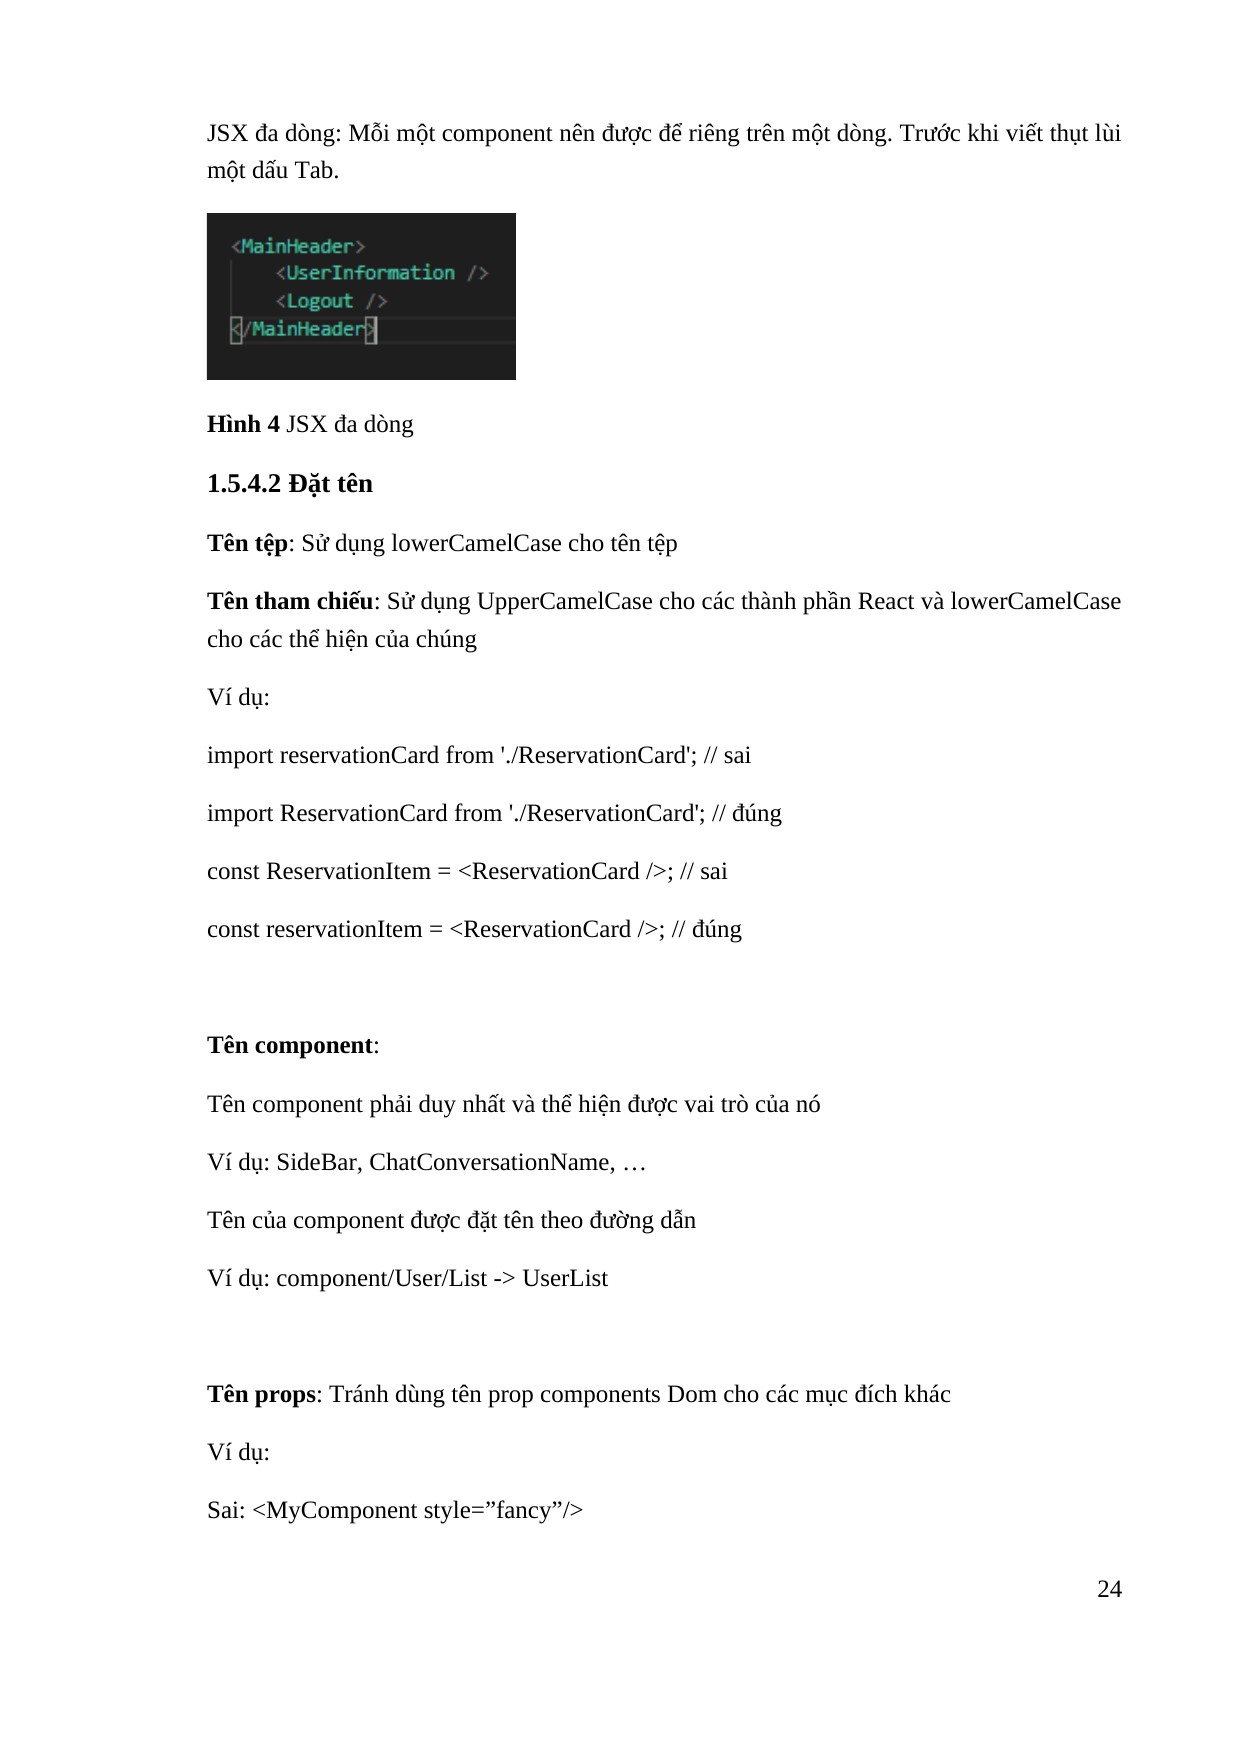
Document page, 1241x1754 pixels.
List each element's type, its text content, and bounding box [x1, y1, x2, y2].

text const reservationItem = <ReservationCard />; // đúng [207, 914, 1122, 943]
text Sai: <MyComponent style=”fancy”/> [207, 1496, 1122, 1524]
text Tên của component được đặt tên theo đường dẫn [207, 1205, 1122, 1234]
text Tên component phải duy nhất và thể hiện được vai trò của nó [207, 1089, 1122, 1117]
text Ví dụ: [207, 1437, 1122, 1466]
text import ReservationCard from './ReservationCard'; // đúng [207, 798, 1122, 827]
text Tên component: [207, 1031, 1122, 1059]
text Ví dụ: SideBar, ChatConversationName, … [207, 1147, 1122, 1176]
text Tên tệp: Sử dụng lowerCamelCase cho tên tệp [207, 528, 1122, 557]
picture [206, 213, 516, 380]
text Tên props: Tránh dùng tên prop components Dom cho các mục đích khác [207, 1379, 1122, 1408]
text JSX đa dòng: Mỗi một component nên được để riêng trên một dòng. Trước khi viết thụt lùi một dấu Tab. [207, 118, 1122, 184]
text const ReservationItem = <ReservationCard />; // sai [207, 856, 1122, 885]
text Tên tham chiếu: Sử dụng UpperCamelCase cho các thành phần React và lowerCamelCase cho các thể hiện của chúng [207, 586, 1122, 652]
text Ví dụ: component/User/List -> UserList [207, 1263, 1122, 1292]
text Hình 4 JSX đa dòng [207, 409, 1122, 438]
subtitle Đặt tên [207, 467, 1122, 498]
text Ví dụ: [207, 682, 1122, 711]
text import reservationCard from './ReservationCard'; // sai [207, 740, 1122, 769]
